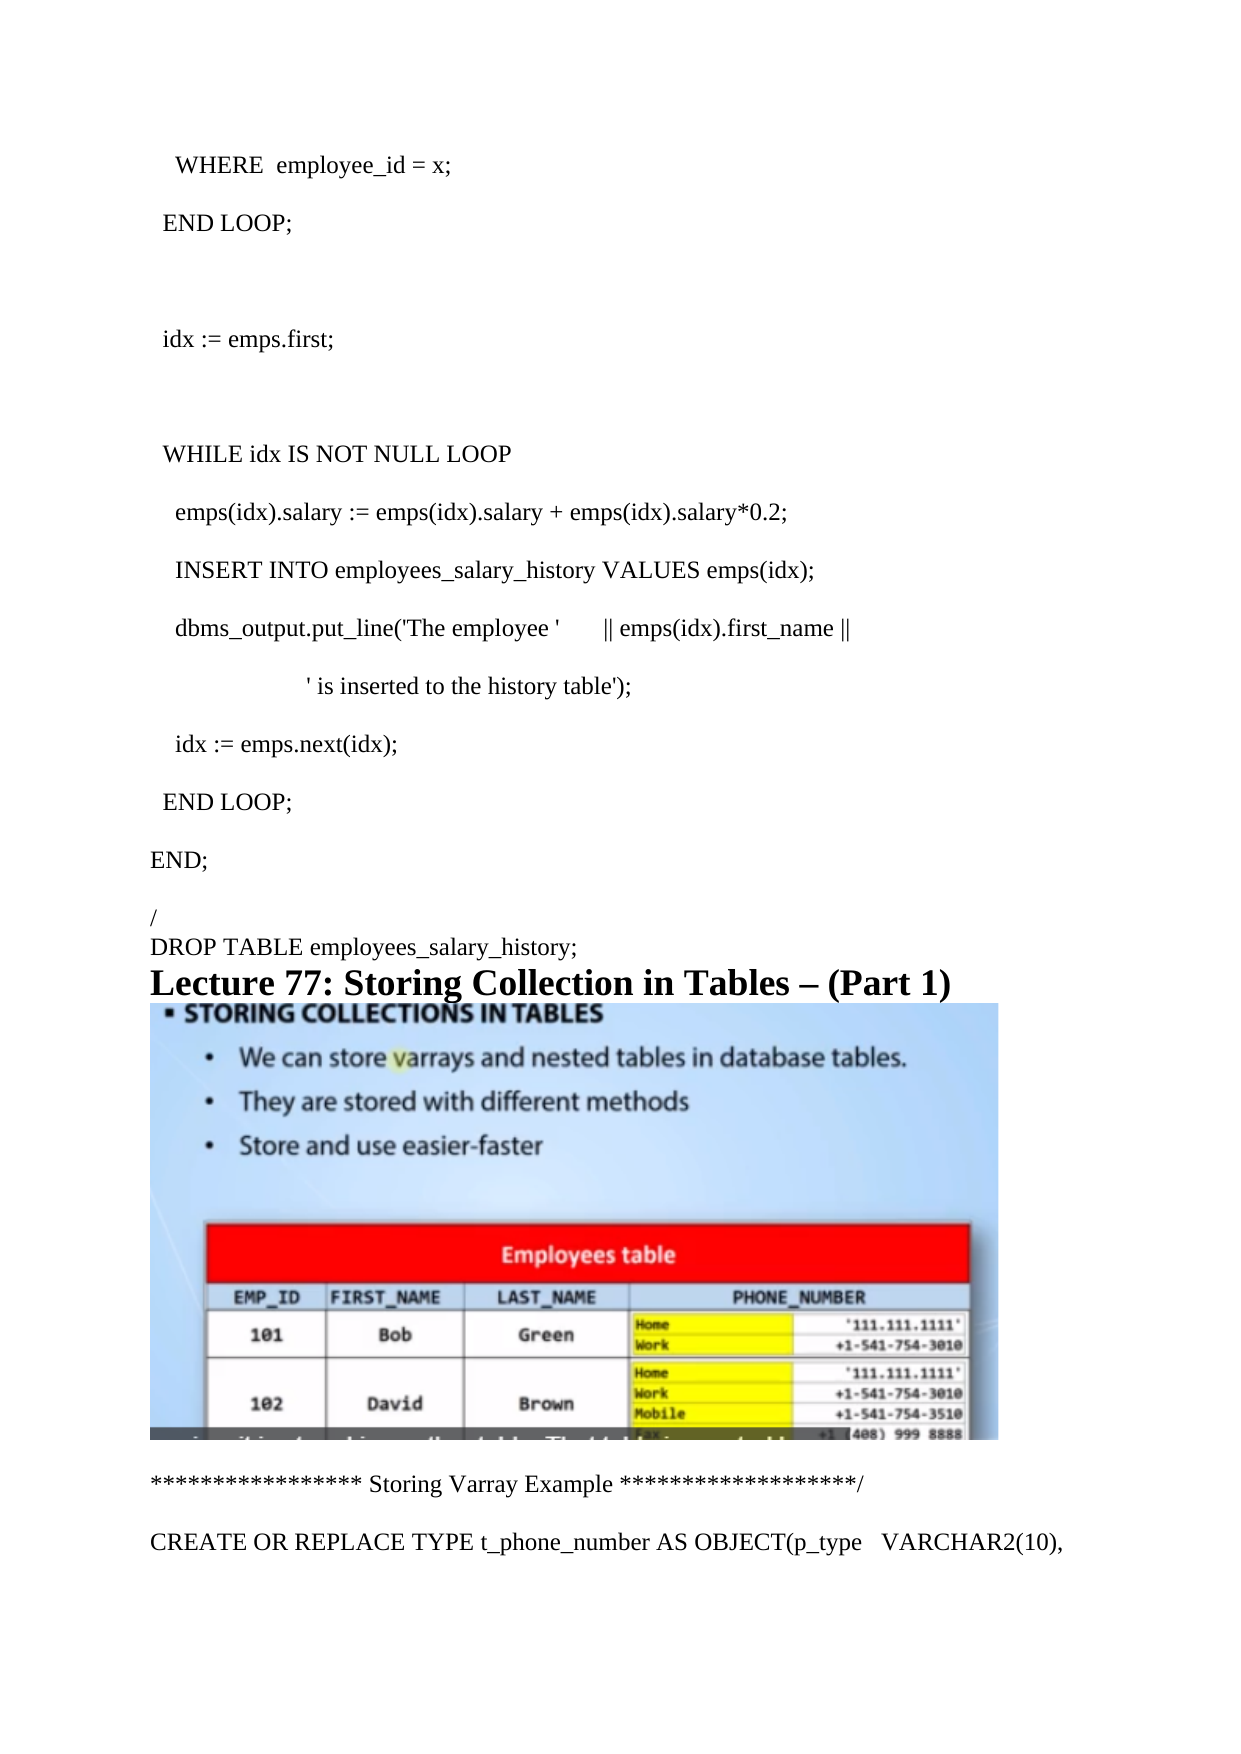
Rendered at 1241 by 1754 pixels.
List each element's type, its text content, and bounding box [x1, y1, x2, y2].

text idx := emps.first; [150, 324, 1090, 352]
text END LOOP; [150, 208, 1090, 237]
text WHILE idx IS NOT NULL LOOP [150, 439, 1090, 468]
text dbms_output.put_line('The employee ' || emps(idx).first_name || [150, 613, 1090, 642]
text Lecture 77: Storing Collection in Tables – (Part 1) [150, 960, 1090, 1003]
text idx := emps.next(idx); [150, 729, 1090, 758]
text INSERT INTO employees_salary_history VALUES emps(idx); [150, 555, 1090, 584]
text CREATE OR REPLACE TYPE t_phone_number AS OBJECT(p_type VARCHAR2(10), [150, 1527, 1090, 1555]
text ' is inserted to the history table'); [150, 671, 1090, 700]
text END; [150, 845, 1090, 874]
picture [150, 1003, 999, 1440]
text / [150, 903, 1090, 932]
text DROP TABLE employees_salary_history; [150, 932, 1090, 960]
text emps(idx).salary := emps(idx).salary + emps(idx).salary*0.2; [150, 497, 1090, 526]
text ***************** Storing Varray Example *******************/ [150, 1469, 1090, 1497]
text END LOOP; [150, 787, 1090, 816]
text WHERE employee_id = x; [150, 150, 1090, 179]
